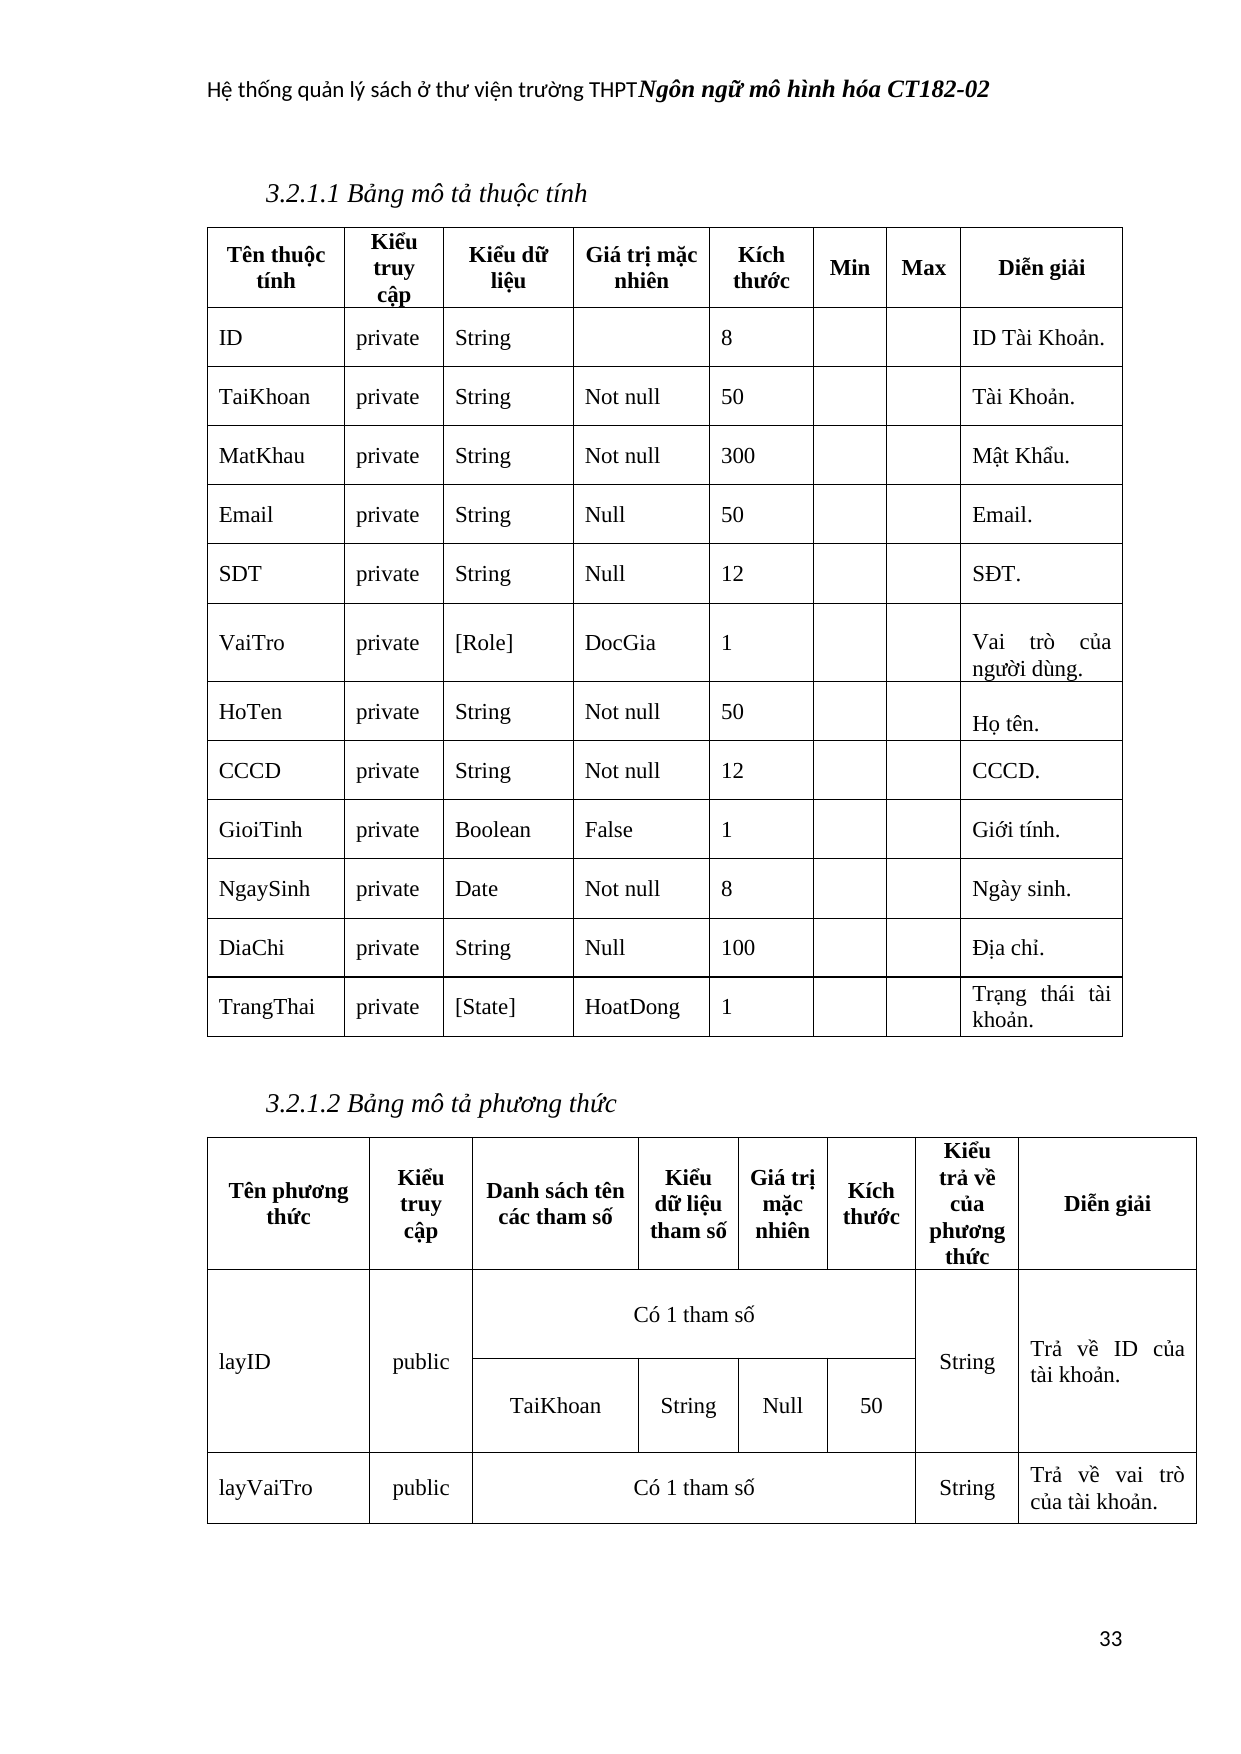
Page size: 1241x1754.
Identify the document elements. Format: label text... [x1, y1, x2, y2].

table_header Kiểu trả về của phương thức [916, 1138, 1018, 1269]
table_cell HoTen [208, 682, 344, 740]
table_header Diễn giải [961, 228, 1122, 307]
table_cell Mật Khẩu. [961, 426, 1122, 484]
table_cell Not null [574, 859, 709, 917]
table_cell String [444, 485, 573, 543]
table_cell [814, 544, 886, 602]
table_cell NgaySinh [208, 859, 344, 917]
table_cell Not null [574, 741, 709, 799]
table_cell Null [574, 919, 709, 976]
table_cell String [444, 919, 573, 976]
table_cell [887, 485, 960, 543]
table_cell [814, 485, 886, 543]
table_cell 1 [710, 800, 813, 858]
table_cell 1 [710, 978, 813, 1036]
table_cell Null [574, 485, 709, 543]
table_cell HoatDong [574, 978, 709, 1036]
table_cell [State] [444, 978, 573, 1036]
table_cell [887, 604, 960, 681]
table_cell Not null [574, 682, 709, 740]
table_cell SĐT. [961, 544, 1122, 602]
table_cell private [345, 741, 443, 799]
table_header Kiểu truy cập [370, 1138, 472, 1269]
table_cell String [444, 367, 573, 425]
table_cell String [444, 544, 573, 602]
table_cell [887, 544, 960, 602]
table_cell private [345, 308, 443, 366]
table_cell Có 1 tham số [473, 1270, 915, 1357]
table_header Kiểu dữ liệu [444, 228, 573, 307]
table_header Kích thước [828, 1138, 915, 1269]
table_cell 300 [710, 426, 813, 484]
table_header Danh sách tên các tham số [473, 1138, 638, 1269]
table_cell [887, 859, 960, 917]
table_cell CCCD. [961, 741, 1122, 799]
table_cell 12 [710, 544, 813, 602]
table_cell [887, 919, 960, 976]
table_cell layID [208, 1270, 369, 1452]
table_cell 1 [710, 604, 813, 681]
table_cell private [345, 682, 443, 740]
table_cell False [574, 800, 709, 858]
table_header Kiểu truy cập [345, 228, 443, 307]
table_cell ID Tài Khoản. [961, 308, 1122, 366]
table_header Giá trị mặc nhiên [574, 228, 709, 307]
table_cell [887, 308, 960, 366]
table_cell [887, 800, 960, 858]
table_cell Giới tính. [961, 800, 1122, 858]
table_cell TaiKhoan [473, 1359, 638, 1452]
table_cell String [444, 682, 573, 740]
table_cell [887, 426, 960, 484]
table_cell private [345, 485, 443, 543]
table_cell [814, 978, 886, 1036]
table_cell 100 [710, 919, 813, 976]
table_cell Địa chỉ. [961, 919, 1122, 976]
table_cell Null [739, 1359, 827, 1452]
table_cell Trả về ID của tài khoản. [1019, 1270, 1196, 1452]
table_cell private [345, 978, 443, 1036]
table_header Tên thuộc tính [208, 228, 344, 307]
table_cell Boolean [444, 800, 573, 858]
subtitle 3.2.1.1 Bảng mô tả thuộc tính [207, 177, 1122, 208]
table_cell TaiKhoan [208, 367, 344, 425]
table_cell ID [208, 308, 344, 366]
table_cell MatKhau [208, 426, 344, 484]
table_cell Trạng thái tài khoản. [961, 978, 1122, 1036]
table_cell 50 [710, 682, 813, 740]
table_cell [814, 919, 886, 976]
table_cell Date [444, 859, 573, 917]
table_cell private [345, 919, 443, 976]
table_cell [887, 741, 960, 799]
table_cell private [345, 544, 443, 602]
table_cell private [345, 800, 443, 858]
table_cell GioiTinh [208, 800, 344, 858]
table_cell public [370, 1453, 472, 1523]
table_cell [814, 308, 886, 366]
table_cell Ngày sinh. [961, 859, 1122, 917]
table_header Giá trị mặc nhiên [739, 1138, 827, 1269]
table_cell Not null [574, 426, 709, 484]
table_cell String [916, 1453, 1018, 1523]
table_header Min [814, 228, 886, 307]
table_cell 50 [828, 1359, 915, 1452]
table_cell [814, 604, 886, 681]
table_cell [574, 308, 709, 366]
table_cell String [444, 308, 573, 366]
table_cell [887, 367, 960, 425]
table_cell [Role] [444, 604, 573, 681]
table_cell Email. [961, 485, 1122, 543]
table_cell String [444, 426, 573, 484]
table_cell 8 [710, 859, 813, 917]
table_cell private [345, 426, 443, 484]
table_cell [814, 367, 886, 425]
table_header Kiểu dữ liệu tham số [639, 1138, 738, 1269]
table_cell 12 [710, 741, 813, 799]
table_cell Null [574, 544, 709, 602]
table_cell DocGia [574, 604, 709, 681]
table_cell SDT [208, 544, 344, 602]
table_cell CCCD [208, 741, 344, 799]
table_cell [814, 741, 886, 799]
table_header Diễn giải [1019, 1138, 1196, 1269]
table_cell 8 [710, 308, 813, 366]
table_header Max [887, 228, 960, 307]
table_cell [887, 682, 960, 740]
table_cell Vai trò của người dùng. [961, 604, 1122, 681]
table_cell [887, 978, 960, 1036]
table_cell VaiTro [208, 604, 344, 681]
table_cell 50 [710, 485, 813, 543]
table_cell String [444, 741, 573, 799]
table_cell 50 [710, 367, 813, 425]
table_cell public [370, 1270, 472, 1452]
table_cell private [345, 604, 443, 681]
table_cell Not null [574, 367, 709, 425]
table_cell TrangThai [208, 978, 344, 1036]
table_cell private [345, 367, 443, 425]
table_header Kích thước [710, 228, 813, 307]
table_cell Họ tên. [961, 682, 1122, 740]
table_cell private [345, 859, 443, 917]
subtitle 3.2.1.2 Bảng mô tả phương thức [207, 1087, 1122, 1118]
table_header Tên phương thức [208, 1138, 369, 1269]
table_cell DiaChi [208, 919, 344, 976]
table_cell [814, 800, 886, 858]
table_cell Email [208, 485, 344, 543]
table_cell [814, 426, 886, 484]
table_cell Có 1 tham số [473, 1453, 915, 1523]
table_cell Trả về vai trò của tài khoản. [1019, 1453, 1196, 1523]
table_cell [814, 682, 886, 740]
table_cell String [639, 1359, 738, 1452]
table_cell layVaiTro [208, 1453, 369, 1523]
table_cell [814, 859, 886, 917]
table_cell String [916, 1270, 1018, 1452]
table_cell Tài Khoản. [961, 367, 1122, 425]
